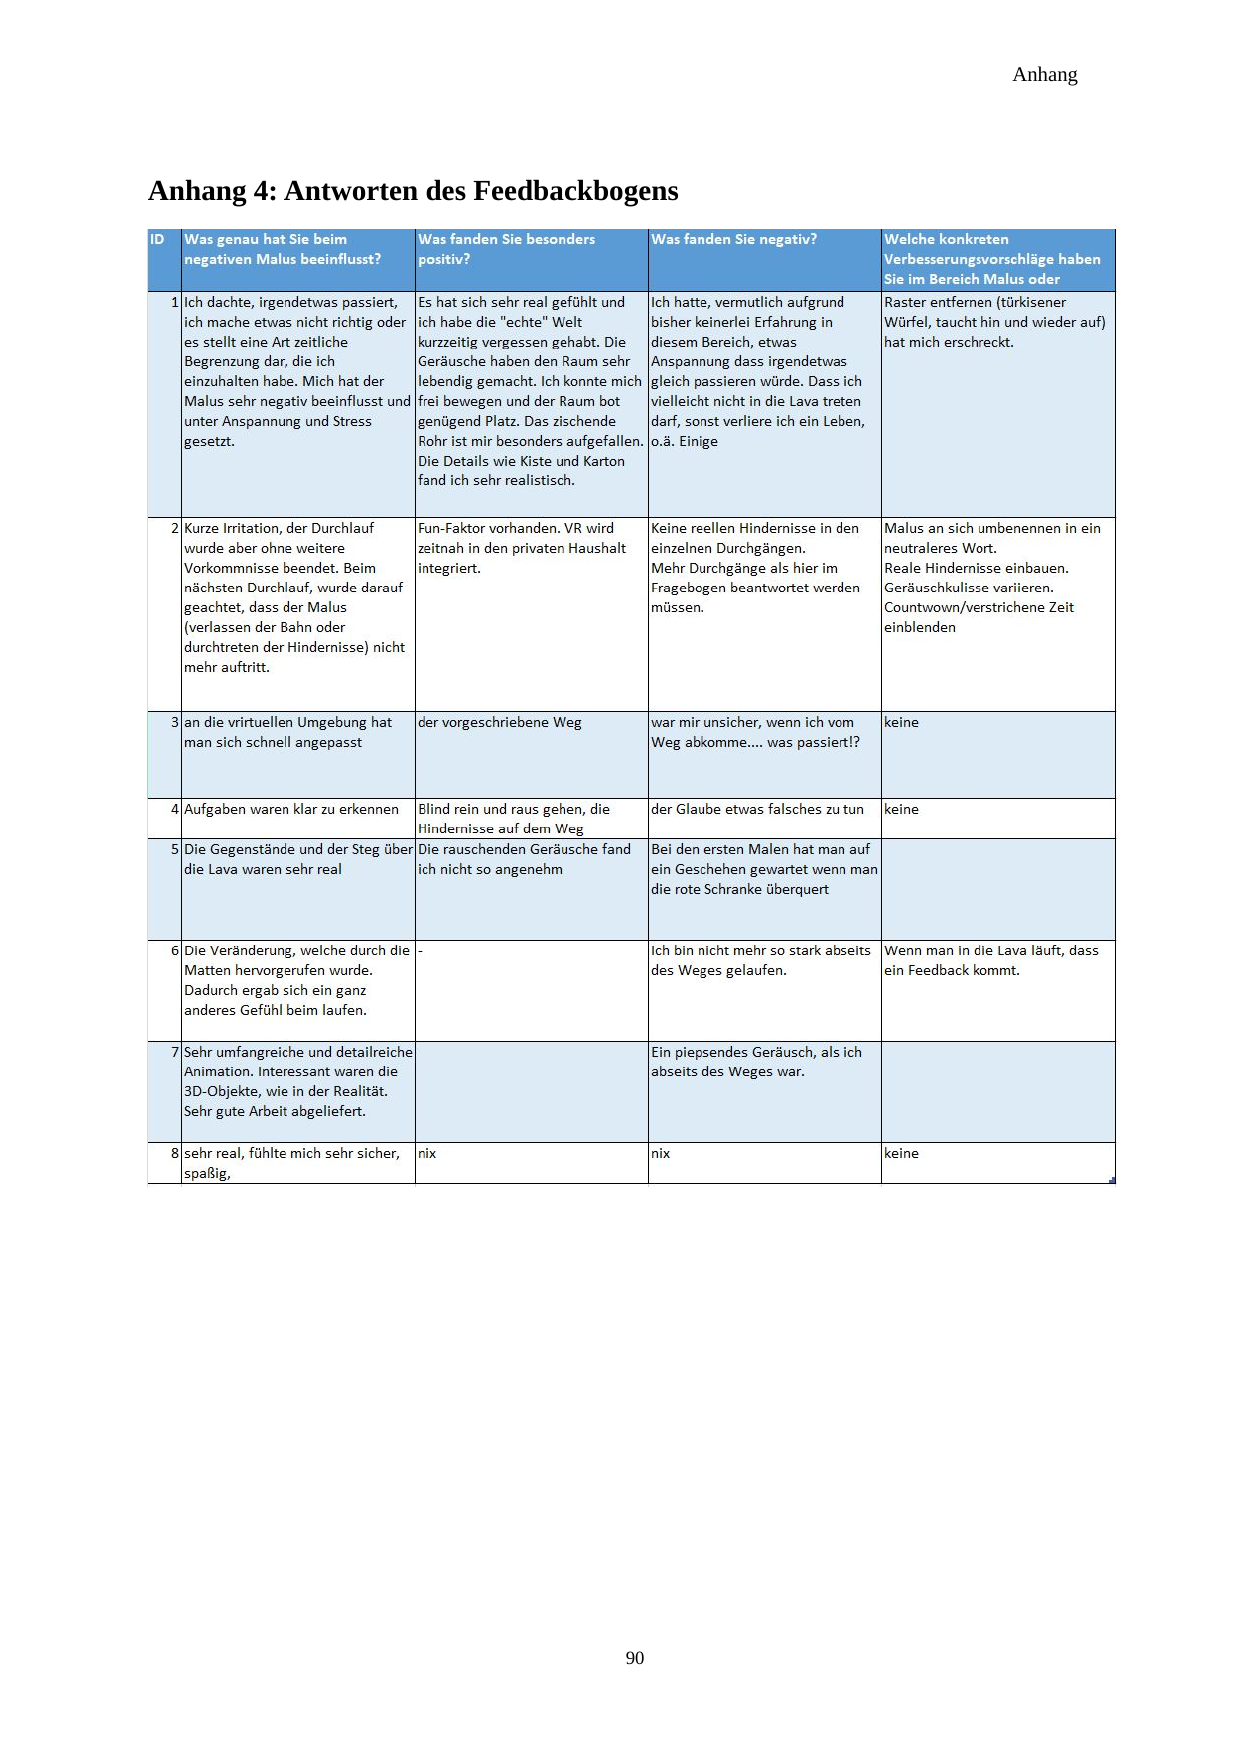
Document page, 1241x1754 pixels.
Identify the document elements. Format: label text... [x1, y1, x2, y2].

text Anhang 4: Antworten des Feedbackbogens [148, 173, 1122, 206]
picture [147, 229, 1118, 1187]
